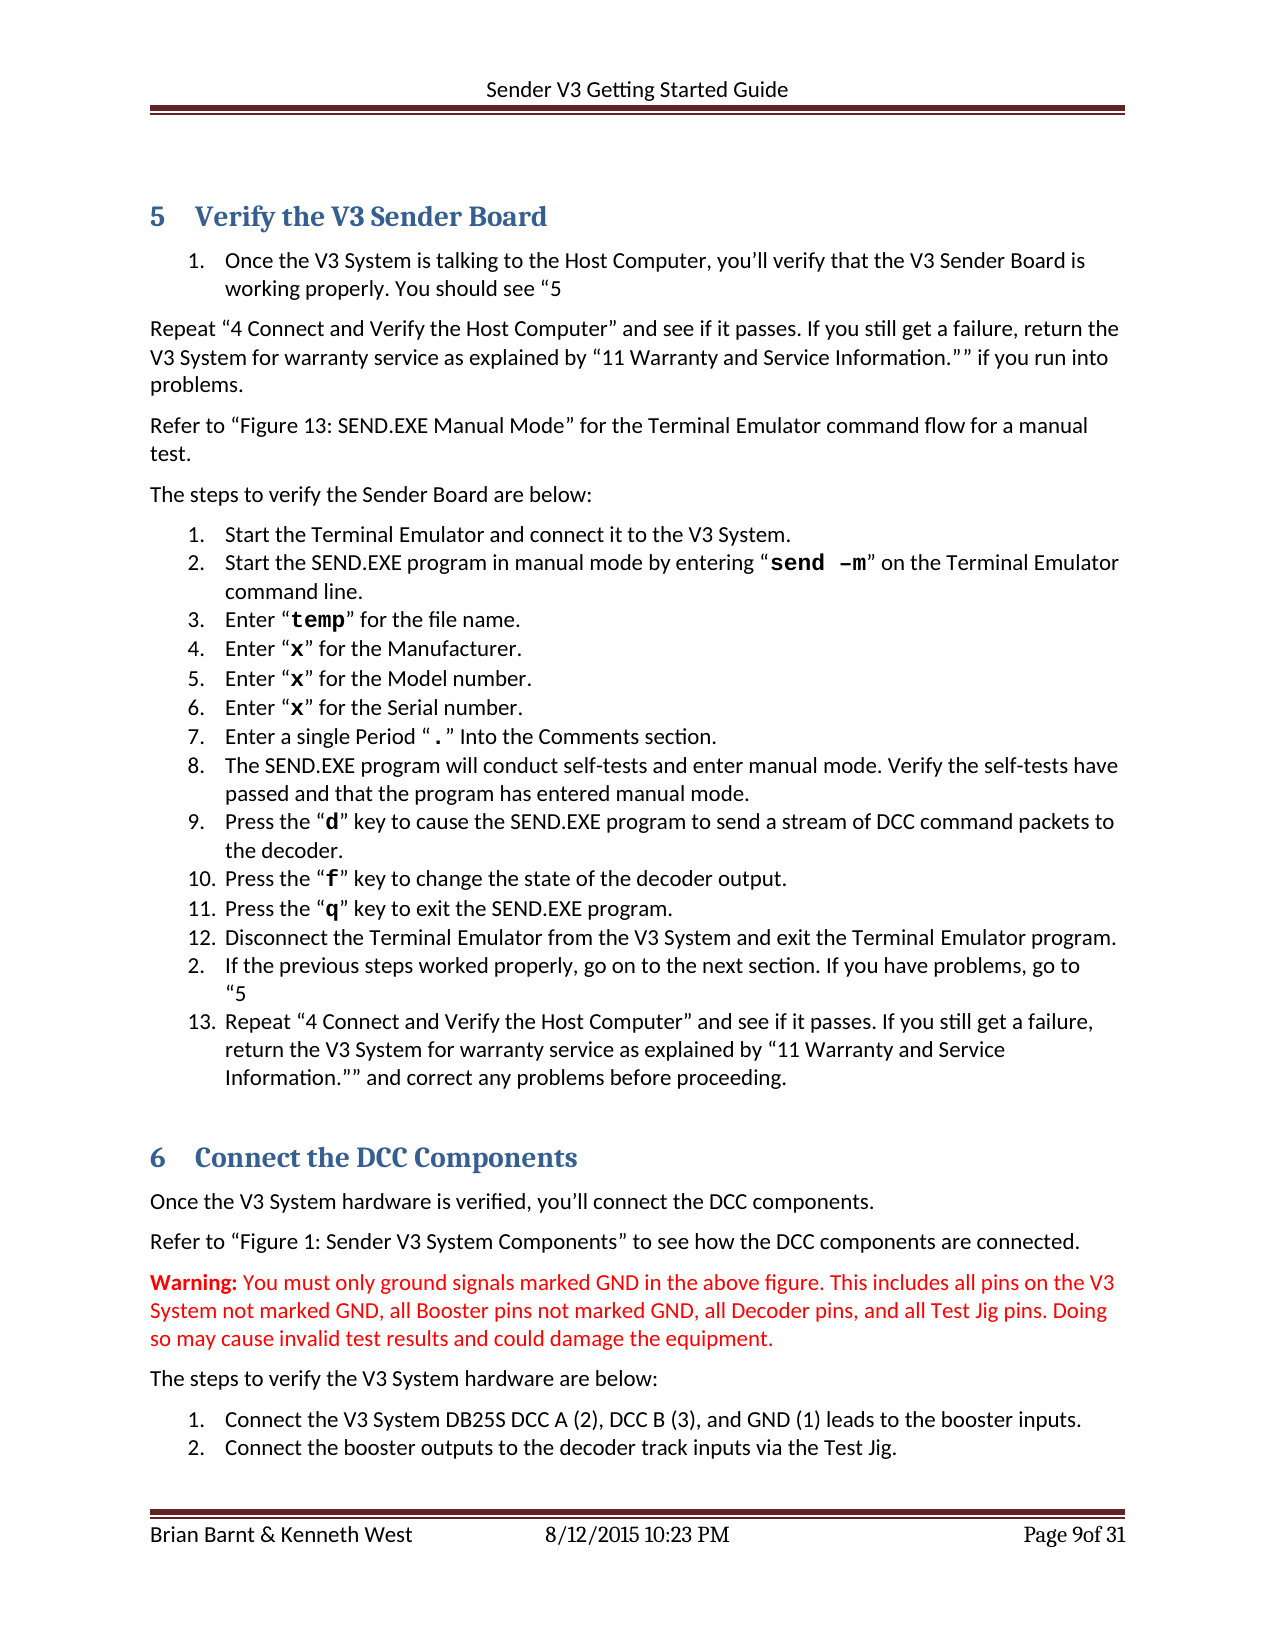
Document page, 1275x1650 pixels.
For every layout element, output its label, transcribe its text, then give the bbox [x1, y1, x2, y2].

list Press the “q” key to exit the SEND.EXE program. [187, 894, 1125, 923]
text V3 Sender Board Problems” if you run into problems. [150, 314, 1125, 399]
list Press the “f” key to change the state of the decoder output. [187, 864, 1125, 894]
list Disconnect the Terminal Emulator from the V3 System and exit the Terminal Emulator program. [187, 923, 1125, 951]
list Enter “x” for the Serial number. [187, 693, 1125, 722]
list Enter “x” for the Model number. [187, 664, 1125, 693]
list V3 Sender Board Problems” and correct any problems before proceeding. [187, 1007, 1125, 1091]
list Enter “x” for the Manufacturer. [187, 634, 1125, 664]
list Connect the booster outputs to the decoder track inputs via the Test Jig. [187, 1433, 1125, 1461]
text Refer to “Figure 13: SEND.EXE Manual Mode” for the Terminal Emulator command flow for a manual test. [150, 411, 1125, 467]
text The steps to verify the Sender Board are below: [150, 480, 1125, 508]
text Refer to “Figure 1: Sender V3 System Components” to see how the DCC components are connected. [150, 1227, 1125, 1256]
list Start the Terminal Emulator and connect it to the V3 System. [187, 520, 1125, 548]
text Once the V3 System hardware is verified, you’ll connect the DCC components. [150, 1187, 1125, 1215]
list Start the SEND.EXE program in manual mode by entering “send –m” on the Terminal Emulator command line. [187, 548, 1125, 605]
text Warning: You must only ground signals marked GND in the above figure. This includes all pins on the V3 System not marked GND, all Booster pins not marked GND, all Decoder pins, and all Test Jig pins. Doing so may cause invalid test results and could damage the equipment. [150, 1268, 1125, 1352]
list Enter “temp” for the file name. [187, 605, 1125, 634]
list If the previous steps worked properly, go on to the next section. If you have problems, go to “5 Repeat “4 Connect and Verify the Host Computer” and see if it passes. If you still get a failure, return the V3 System for warranty service as explained by “11 Warranty and Service Information.” [187, 951, 1125, 1007]
list Enter a single Period “.” Into the Comments section. [187, 722, 1125, 751]
list Connect the V3 System DB25S DCC A (2), DCC B (3), and GND (1) leads to the booster inputs. [187, 1405, 1125, 1433]
subtitle Verify the V3 Sender Board [150, 200, 1125, 233]
text The steps to verify the V3 System hardware are below: [150, 1364, 1125, 1393]
list The SEND.EXE program will conduct self-tests and enter manual mode. Verify the self-tests have passed and that the program has entered manual mode. [187, 751, 1125, 807]
subtitle Connect the DCC Components [150, 1141, 1125, 1174]
list Press the “d” key to cause the SEND.EXE program to send a stream of DCC command packets to the decoder. [187, 807, 1125, 864]
list Once the V3 System is talking to the Host Computer, you’ll verify that the V3 Sender Board is working properly. You should see “5 Repeat “4 Connect and Verify the Host Computer” and see if it passes. If you still get a failure, return the V3 System for warranty service as explained by “11 Warranty and Service Information.” [187, 246, 1125, 302]
